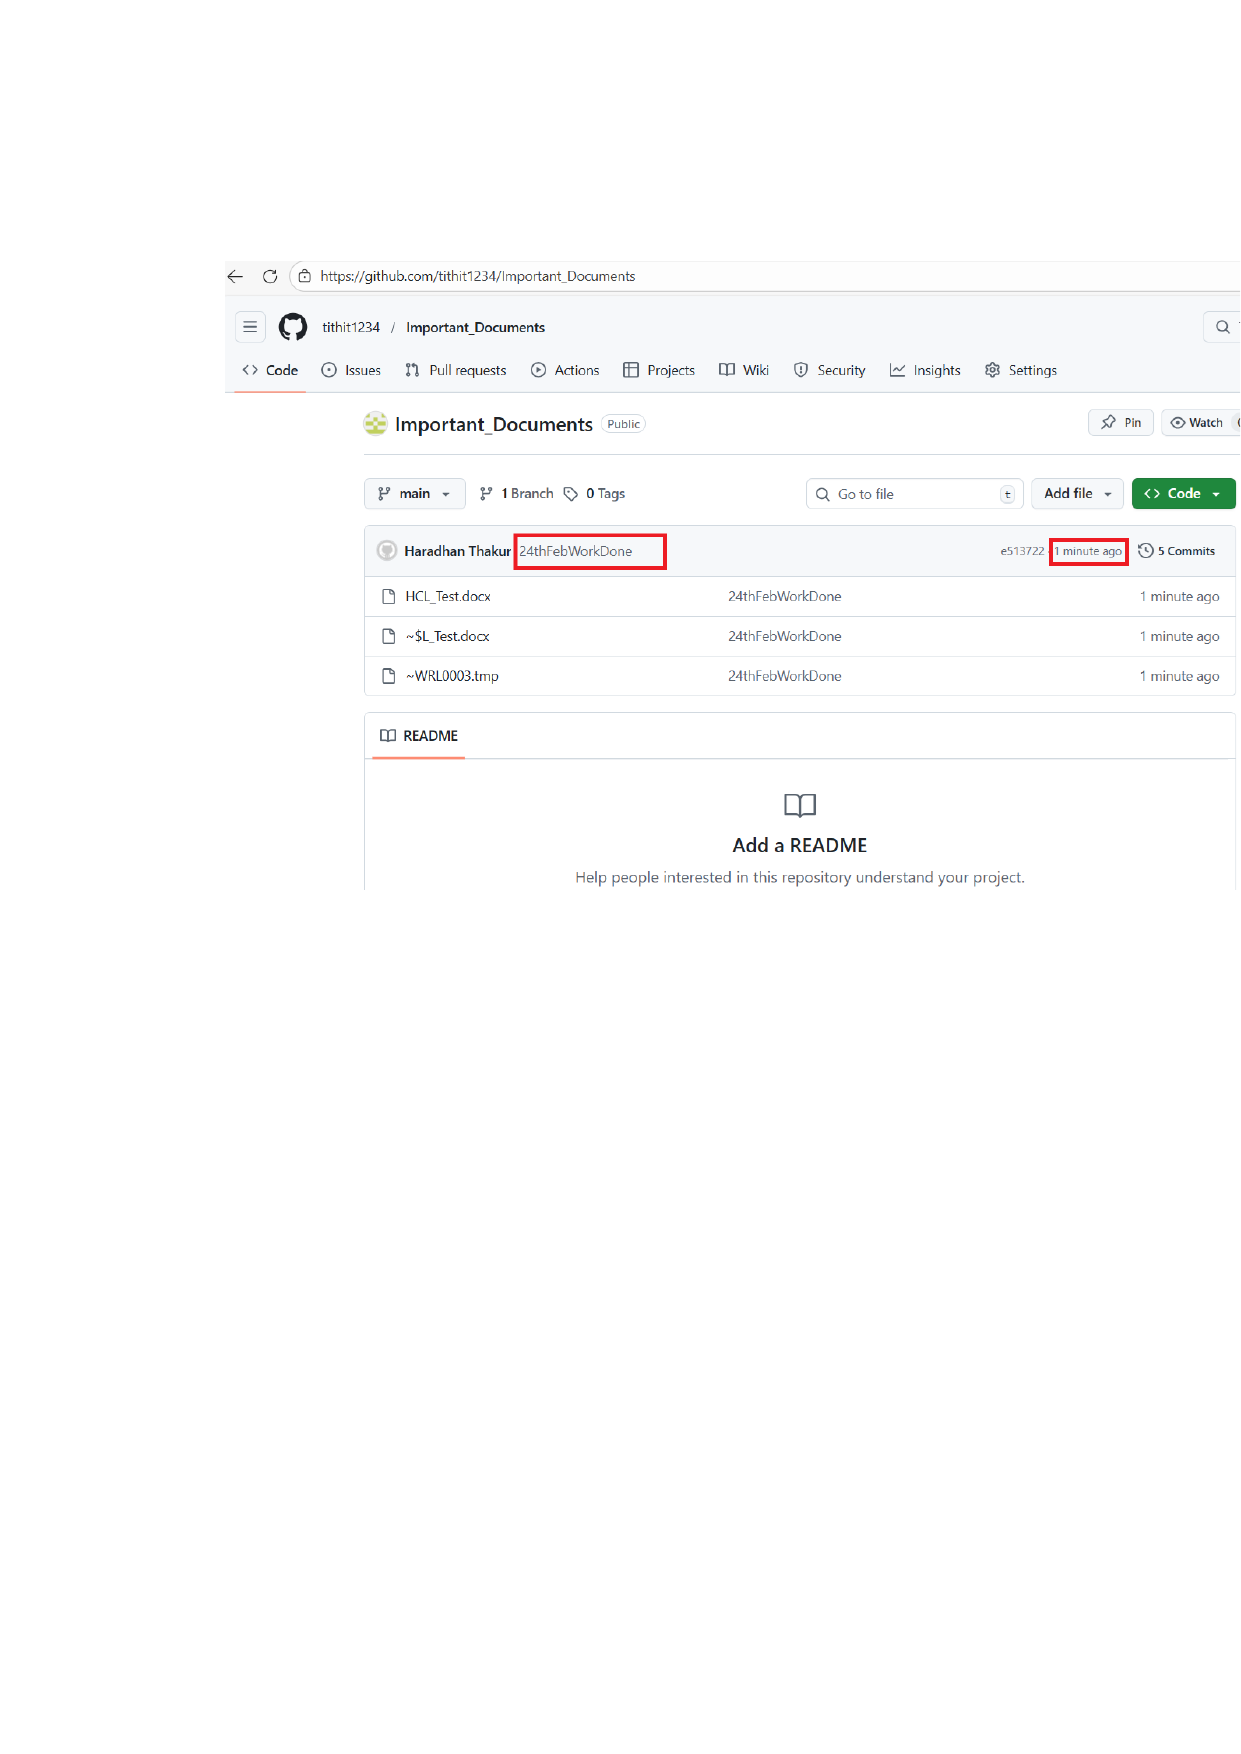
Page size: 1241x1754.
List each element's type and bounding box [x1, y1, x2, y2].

picture [225, 261, 1241, 890]
